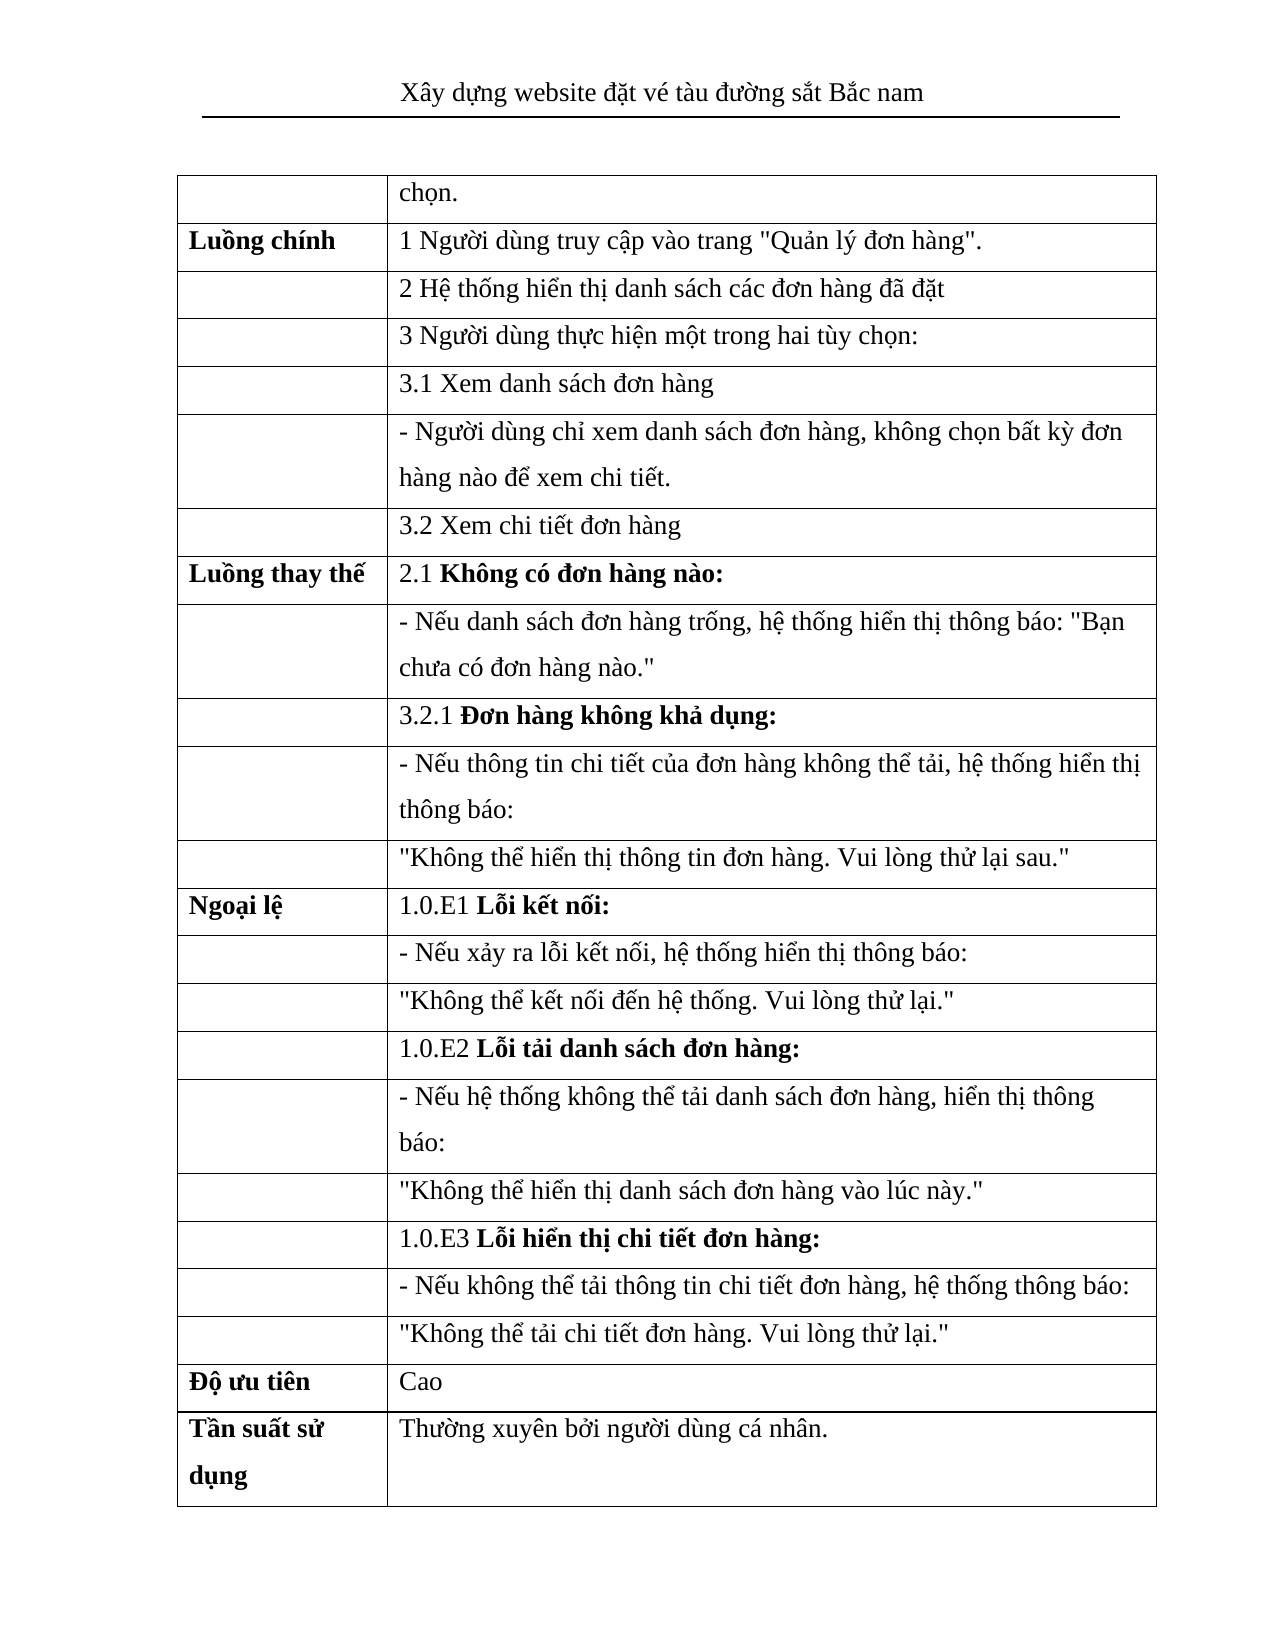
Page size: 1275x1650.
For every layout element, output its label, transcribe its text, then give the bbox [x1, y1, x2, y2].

table_cell - Nếu thông tin chi tiết của đơn hàng không thể tải, hệ thống hiển thị thông báo: [388, 747, 1156, 840]
table_cell [178, 1080, 387, 1173]
table_cell [178, 272, 387, 318]
table_cell [178, 605, 387, 698]
table_cell Luồng thay thế [178, 557, 387, 603]
table_cell [178, 415, 387, 508]
table_cell [178, 984, 387, 1031]
table_cell 3.2 Xem chi tiết đơn hàng [388, 509, 1156, 556]
table_cell "Không thể hiển thị danh sách đơn hàng vào lúc này." [388, 1174, 1156, 1221]
table_cell [178, 841, 387, 888]
table_cell - Người dùng chỉ xem danh sách đơn hàng, không chọn bất kỳ đơn hàng nào để xem chi tiết. [388, 415, 1156, 508]
table_cell 3 Người dùng thực hiện một trong hai tùy chọn: [388, 319, 1156, 366]
table_cell 3.1 Xem danh sách đơn hàng [388, 367, 1156, 414]
table_cell 2 Hệ thống hiển thị danh sách các đơn hàng đã đặt [388, 272, 1156, 318]
table_cell Ngoại lệ [178, 889, 387, 935]
table_cell 1.0.E2 Lỗi tải danh sách đơn hàng: [388, 1032, 1156, 1078]
table_cell [178, 1032, 387, 1078]
table_cell [178, 699, 387, 746]
table_cell [178, 936, 387, 983]
table_cell "Không thể tải chi tiết đơn hàng. Vui lòng thử lại." [388, 1317, 1156, 1364]
table_cell - Nếu không thể tải thông tin chi tiết đơn hàng, hệ thống thông báo: [388, 1269, 1156, 1316]
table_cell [388, 176, 1156, 223]
table_cell - Nếu hệ thống không thể tải danh sách đơn hàng, hiển thị thông báo: [388, 1080, 1156, 1173]
table_cell 3.2.1 Đơn hàng không khả dụng: [388, 699, 1156, 746]
table_cell 1.0.E1 Lỗi kết nối: [388, 889, 1156, 935]
table_cell [178, 747, 387, 840]
table_cell - Nếu danh sách đơn hàng trống, hệ thống hiển thị thông báo: "Bạn chưa có đơn hàng nào." [388, 605, 1156, 698]
table_cell Thường xuyên bởi người dùng cá nhân. [388, 1413, 1156, 1506]
table_cell [178, 176, 387, 223]
table_cell [178, 319, 387, 366]
table_cell [178, 1317, 387, 1364]
table_cell [178, 509, 387, 556]
table_cell "Không thể kết nối đến hệ thống. Vui lòng thử lại." [388, 984, 1156, 1031]
table_cell "Không thể hiển thị thông tin đơn hàng. Vui lòng thử lại sau." [388, 841, 1156, 888]
table_cell [178, 367, 387, 414]
table_cell Cao [388, 1365, 1156, 1411]
table_cell Tần suất sử dụng [178, 1413, 387, 1506]
table_cell Độ ưu tiên [178, 1365, 387, 1411]
table_cell 2.1 Không có đơn hàng nào: [388, 557, 1156, 603]
table_cell [178, 1269, 387, 1316]
table_cell [178, 1174, 387, 1221]
table_cell - Nếu xảy ra lỗi kết nối, hệ thống hiển thị thông báo: [388, 936, 1156, 983]
table_cell 1 Người dùng truy cập vào trang "Quản lý đơn hàng". [388, 224, 1156, 271]
table_cell [178, 1222, 387, 1268]
table_cell 1.0.E3 Lỗi hiển thị chi tiết đơn hàng: [388, 1222, 1156, 1268]
table_cell Luồng chính [178, 224, 387, 271]
